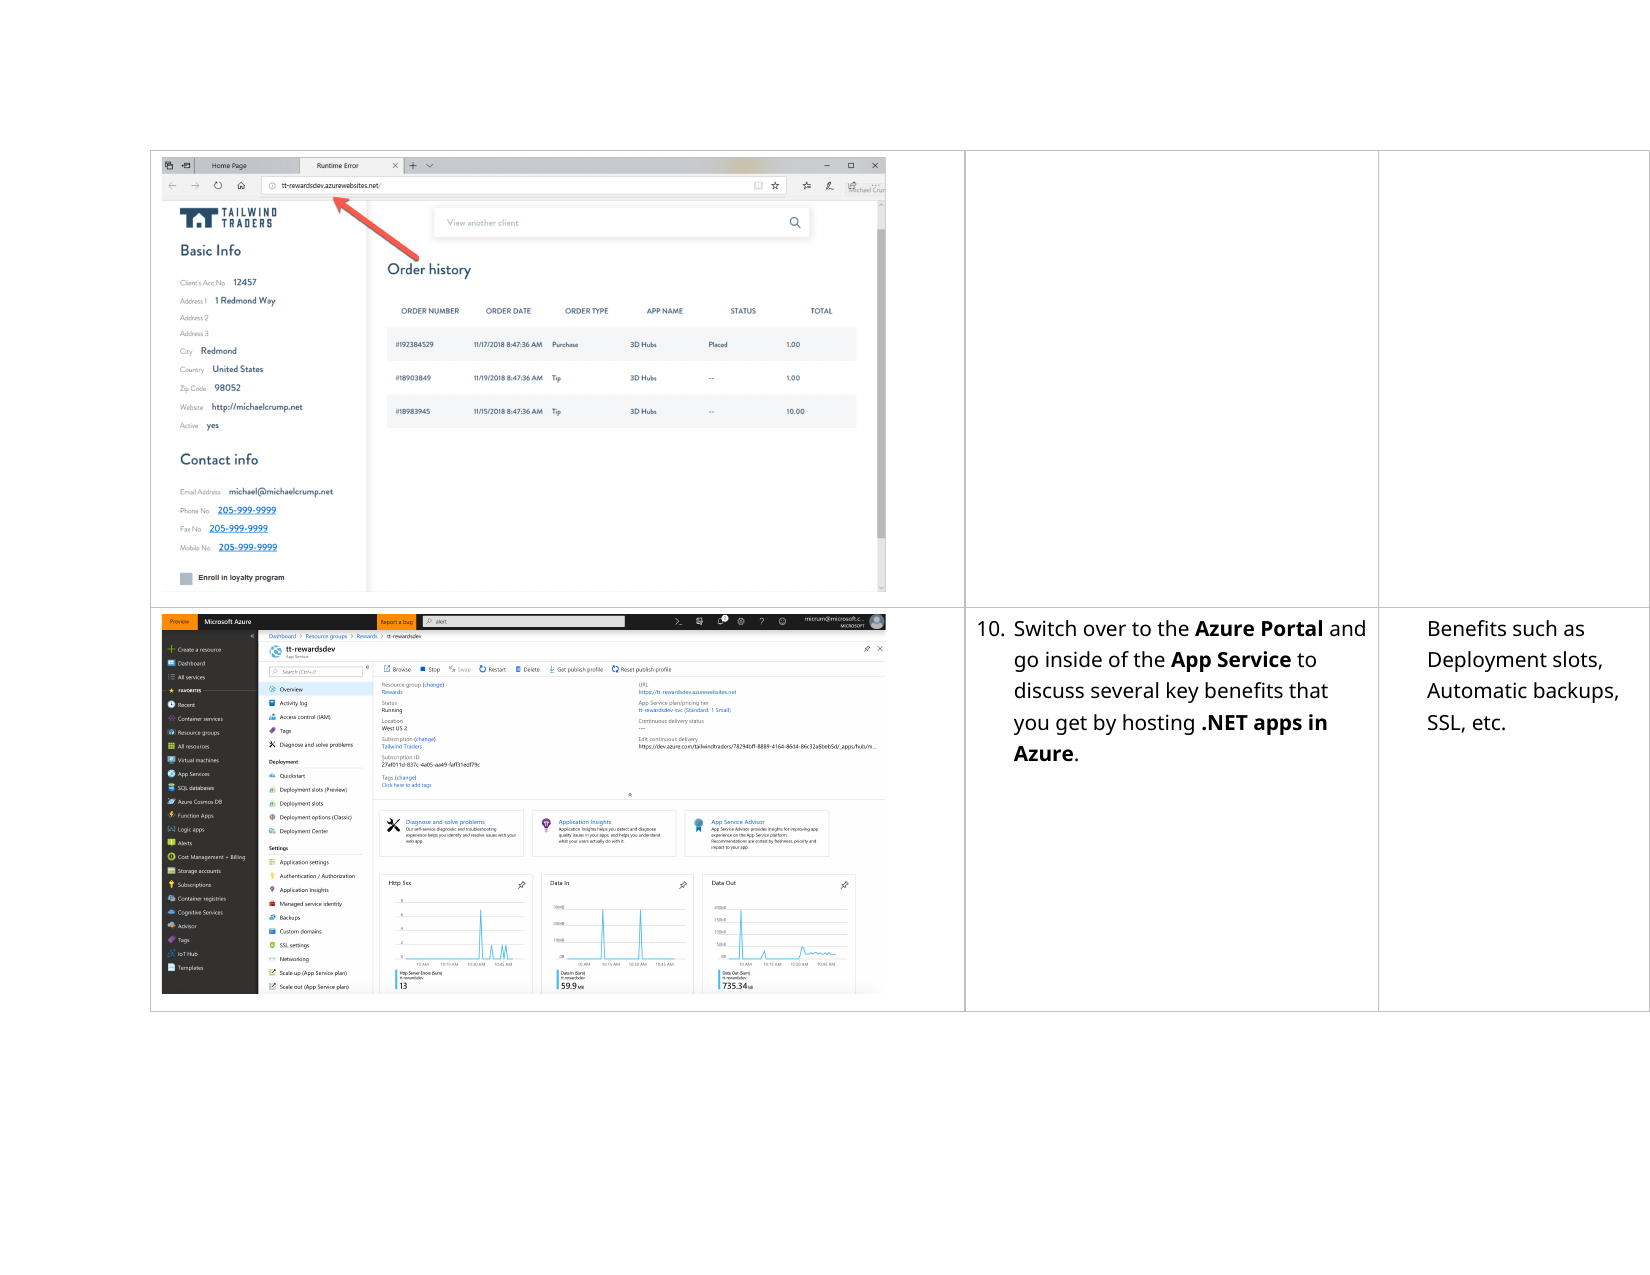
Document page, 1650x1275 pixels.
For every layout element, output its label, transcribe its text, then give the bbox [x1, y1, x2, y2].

table_cell [151, 608, 964, 1011]
table_cell [151, 151, 964, 607]
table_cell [1379, 151, 1649, 607]
picture [161, 614, 886, 996]
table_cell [966, 151, 1378, 607]
table_cell Benefits such as Deployment slots, Automatic backups, SSL, etc. [1379, 608, 1649, 1011]
picture [161, 157, 886, 592]
table_cell Switch over to the Azure Portal and go inside of the App Service to discuss several key benefits that you get by hosting .NET apps in Azure. [966, 608, 1378, 1011]
